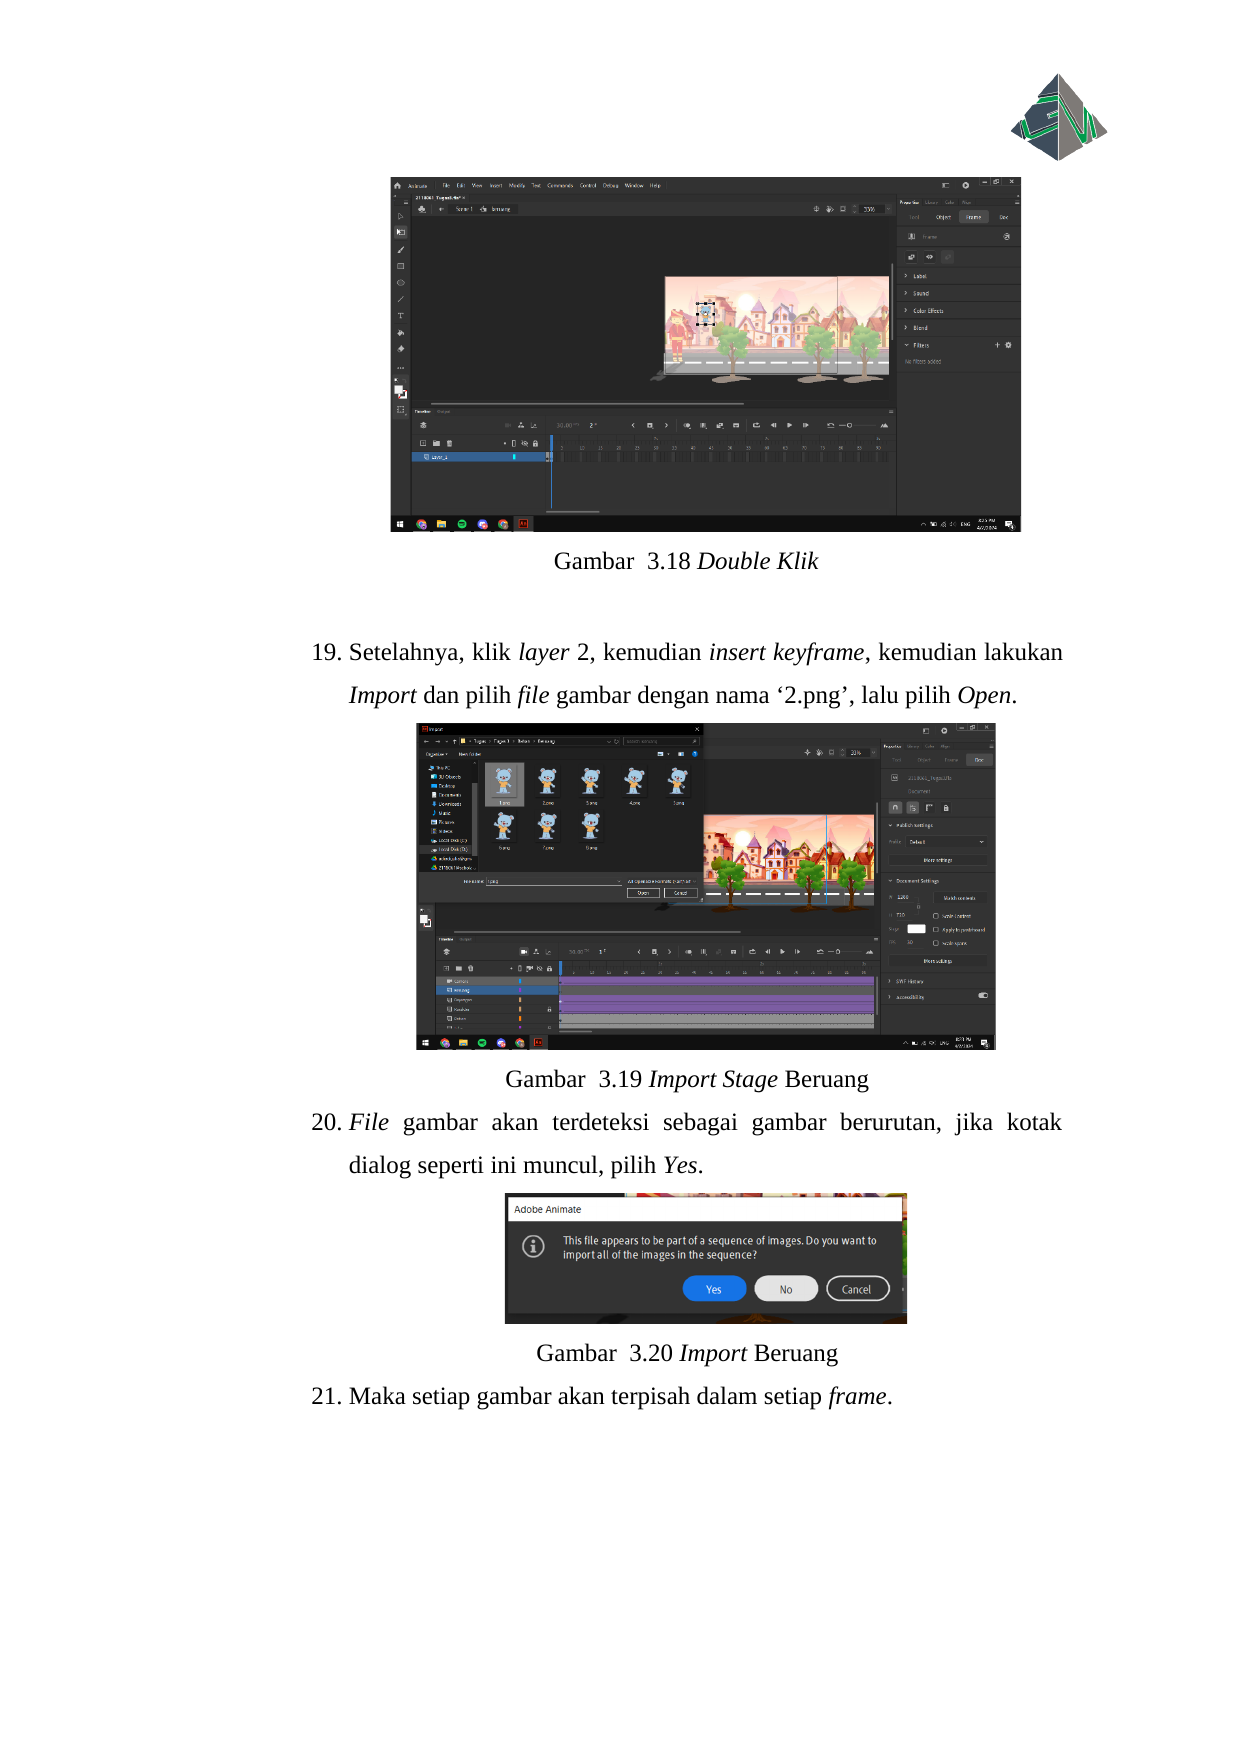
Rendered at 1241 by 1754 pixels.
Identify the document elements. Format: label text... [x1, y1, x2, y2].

list Setelahnya, klik layer 2, kemudian insert keyframe, kemudian lakukan Import dan pilih file gambar dengan nama ‘2.png’, lalu pilih Open. [311, 637, 1063, 709]
subtitle 3.18 Double Klik [311, 546, 1063, 575]
picture [504, 1193, 908, 1324]
picture [1010, 73, 1108, 161]
list Maka setiap gambar akan terpisah dalam setiap frame. [311, 1381, 1063, 1409]
picture [416, 723, 996, 1050]
picture [390, 177, 1022, 532]
list File gambar akan terdeteksi sebagai gambar berurutan, jika kotak dialog seperti ini muncul, pilih Yes. [311, 1107, 1063, 1179]
subtitle 3.19 Import Stage Beruang [311, 1064, 1063, 1092]
subtitle 3.20 Import Beruang [311, 1338, 1063, 1366]
